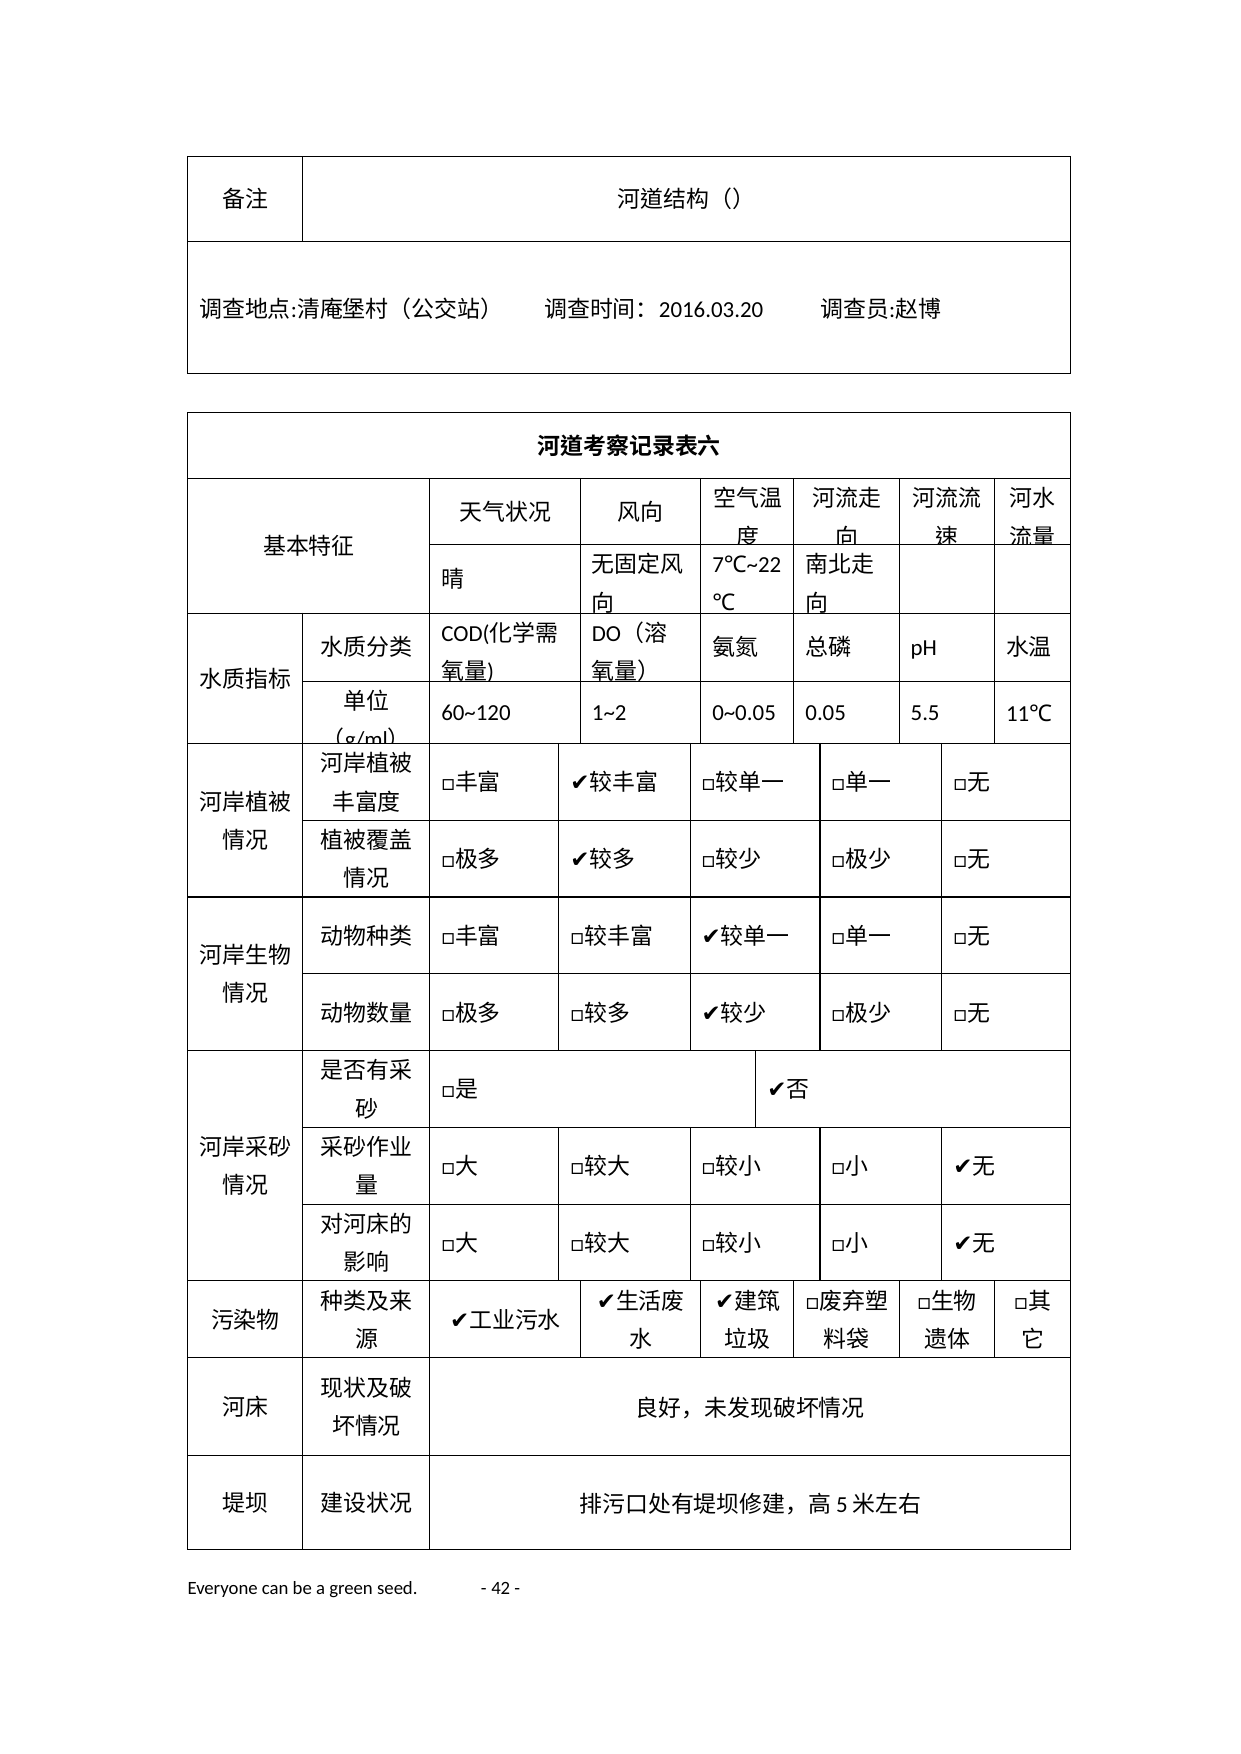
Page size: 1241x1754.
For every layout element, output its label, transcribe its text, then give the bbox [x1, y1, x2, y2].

table_cell 动物种类 [303, 898, 429, 973]
table_cell 现状及破坏情况 [303, 1358, 429, 1455]
table_cell □极少 [821, 821, 941, 896]
table_cell COD(化学需氧量) [430, 614, 580, 681]
table_cell □小 [821, 1128, 941, 1203]
table_cell □是 [430, 1051, 755, 1127]
table_cell ✔较少 [691, 974, 819, 1050]
table_cell □极多 [430, 821, 558, 896]
table_cell 调查地点:清庵堡村（公交站） 调查时间：2016.03.20 调查员:赵博 [188, 242, 1070, 373]
table_cell 河道结构（） [303, 157, 1070, 241]
table_cell □单一 [821, 744, 941, 820]
table_cell □无 [942, 974, 1070, 1050]
table_cell 污染物 [188, 1281, 302, 1357]
table_cell □较多 [559, 974, 690, 1050]
table_cell 60~120 [430, 682, 580, 743]
table_cell □无 [942, 744, 1070, 820]
table_cell □无 [942, 898, 1070, 973]
table_cell ✔无 [942, 1128, 1070, 1203]
table_cell 河水流量 [995, 479, 1070, 544]
table_cell 河床 [188, 1358, 302, 1455]
table_cell 是否有采砂 [303, 1051, 429, 1127]
table_cell 排污口处有堤坝修建，高5米左右 [430, 1456, 1070, 1549]
table_cell 无固定风向 [581, 545, 700, 612]
table_cell □较少 [691, 821, 819, 896]
table_cell 采砂作业量 [303, 1128, 429, 1203]
table_cell 5.5 [900, 682, 994, 743]
table_cell □生物遗体 [900, 1281, 994, 1357]
table_cell □极少 [821, 974, 941, 1050]
table_cell 11℃ [995, 682, 1070, 743]
table_cell □丰富 [430, 744, 558, 820]
table_cell 空气温度 [701, 479, 793, 544]
table_cell 动物数量 [303, 974, 429, 1050]
table_cell 备注 [188, 157, 302, 241]
table_cell ✔生活废水 [581, 1281, 700, 1357]
table_cell □废弃塑料袋 [794, 1281, 899, 1357]
table_cell 河岸植被丰富度 [303, 744, 429, 820]
table_cell 水质指标 [188, 614, 302, 743]
table_cell pH [900, 614, 994, 681]
table_cell 天气状况 [430, 479, 580, 544]
table_cell □小 [821, 1205, 941, 1280]
table_cell ✔较丰富 [559, 744, 690, 820]
table_cell ✔建筑垃圾 [701, 1281, 793, 1357]
table_cell ✔工业污水 [430, 1281, 580, 1357]
table_cell ✔否 [756, 1051, 1070, 1127]
table_cell □无 [942, 821, 1070, 896]
table_cell □较大 [559, 1205, 690, 1280]
table_cell □大 [430, 1128, 558, 1203]
table_cell ✔较多 [559, 821, 690, 896]
table_cell 河岸植被情况 [188, 744, 302, 896]
table_cell □较大 [559, 1128, 690, 1203]
table_cell 河流流速 [900, 479, 994, 544]
table_header 河道考察记录表六 [188, 413, 1070, 478]
table_cell □单一 [821, 898, 941, 973]
table_cell □其它 [995, 1281, 1070, 1357]
table_cell 7℃~22℃ [701, 545, 793, 612]
table_cell □较单一 [691, 744, 819, 820]
table_cell ✔较单一 [691, 898, 819, 973]
table_cell 河岸采砂情况 [188, 1051, 302, 1280]
table_cell □较丰富 [559, 898, 690, 973]
table_cell □极多 [430, 974, 558, 1050]
table_cell 良好，未发现破坏情况 [430, 1358, 1070, 1455]
table_cell 风向 [581, 479, 700, 544]
table_cell 水温 [995, 614, 1070, 681]
table_cell 水质分类 [303, 614, 429, 681]
table_cell 河流走向 [794, 479, 899, 544]
table_cell 基本特征 [188, 479, 429, 612]
table_cell 对河床的影响 [303, 1205, 429, 1280]
table_cell □丰富 [430, 898, 558, 973]
table_cell 种类及来源 [303, 1281, 429, 1357]
table_cell [900, 545, 994, 612]
table_cell 氨氮 [701, 614, 793, 681]
table_cell 堤坝 [188, 1456, 302, 1549]
table_cell DO（溶氧量） [581, 614, 700, 681]
table_cell [995, 545, 1070, 612]
table_cell ✔无 [942, 1205, 1070, 1280]
table_cell 河岸生物情况 [188, 898, 302, 1050]
table_cell 南北走向 [794, 545, 899, 612]
table_cell 建设状况 [303, 1456, 429, 1549]
table_cell □大 [430, 1205, 558, 1280]
table_cell 0~0.05 [701, 682, 793, 743]
table_cell 1~2 [581, 682, 700, 743]
table_cell □较小 [691, 1128, 819, 1203]
table_cell 单位（g/ml） [303, 682, 429, 743]
table_cell 0.05 [794, 682, 899, 743]
table_cell □较小 [691, 1205, 819, 1280]
table_cell 植被覆盖情况 [303, 821, 429, 896]
table_cell 晴 [430, 545, 580, 612]
table_cell 总磷 [794, 614, 899, 681]
